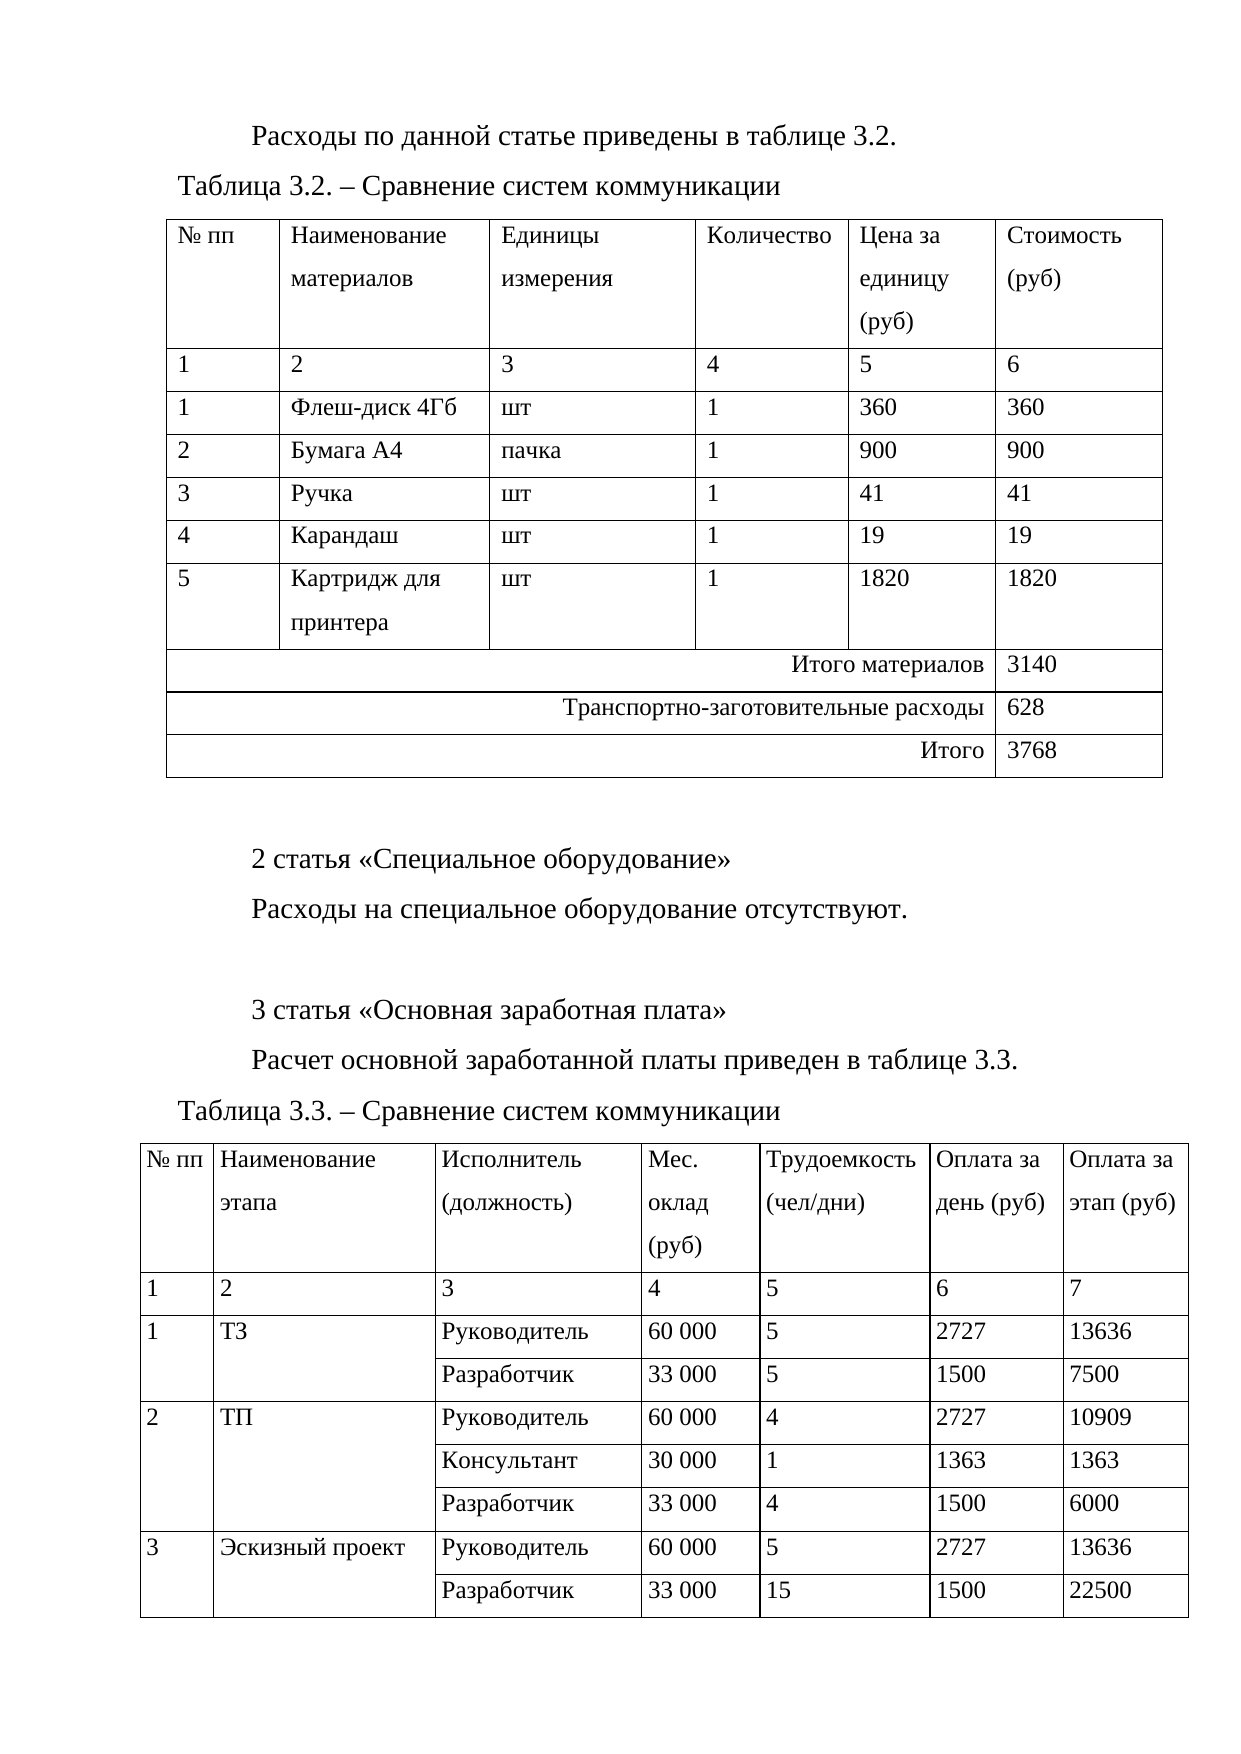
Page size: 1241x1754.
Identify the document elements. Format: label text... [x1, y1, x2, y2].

table_cell 5 [761, 1532, 929, 1574]
table_cell [141, 1487, 213, 1531]
table_cell Итого [167, 735, 995, 777]
table_cell 60 000 [642, 1402, 759, 1444]
text Расходы на специальное оборудование отсутствуют. [177, 891, 1152, 925]
table_cell 360 [996, 392, 1162, 434]
table_cell 3 [436, 1273, 641, 1315]
table_header Единицы измерения [490, 220, 695, 348]
table_cell 5 [761, 1316, 929, 1358]
table_cell 1 [696, 478, 848, 519]
table_header Цена за единицу (руб) [849, 220, 995, 348]
table_cell Транспортно-заготовительные расходы [167, 693, 995, 734]
table_cell 15 [761, 1575, 929, 1617]
table_cell Руководитель [436, 1316, 641, 1358]
table_cell 1 [141, 1316, 213, 1401]
table_cell 1500 [931, 1488, 1063, 1531]
table_cell 30 000 [642, 1445, 759, 1487]
table_header № пп [167, 220, 279, 348]
table_cell 1 [696, 521, 848, 562]
table_cell 33 000 [642, 1575, 759, 1617]
table_cell 4 [761, 1402, 929, 1444]
table_cell 4 [761, 1488, 929, 1531]
table_cell 1 [167, 392, 279, 434]
table_cell 3768 [996, 735, 1162, 777]
list Расчет основной заработанной платы приведен в таблице 3.3. [177, 1042, 1152, 1076]
table_header Мес. оклад (руб) [642, 1144, 759, 1272]
table_cell 2 [141, 1402, 213, 1487]
table_cell Картридж для принтера [280, 564, 489, 648]
table_cell 5 [761, 1359, 929, 1401]
table_header Оплата за день (руб) [931, 1144, 1063, 1272]
table_cell 2 [280, 349, 489, 391]
table_cell 2727 [931, 1402, 1063, 1444]
table_header Стоимость (руб) [996, 220, 1162, 348]
table_cell 1 [761, 1445, 929, 1487]
table_cell 2 [167, 435, 279, 477]
table_cell 3 [141, 1532, 213, 1617]
table_cell 10909 [1064, 1402, 1188, 1444]
table_cell [214, 1487, 435, 1531]
table_cell 1 [167, 349, 279, 391]
table_cell 7500 [1064, 1359, 1188, 1401]
list Расходы по данной статье приведены в таблице 3.2. [177, 118, 1152, 152]
table_cell 3 [490, 349, 695, 391]
table_cell шт [490, 521, 695, 562]
table_cell Руководитель [436, 1532, 641, 1574]
table_cell 1363 [1064, 1445, 1188, 1487]
table_cell 2 [214, 1273, 435, 1315]
table_header Наименование этапа [214, 1144, 435, 1272]
table_cell 6000 [1064, 1488, 1188, 1531]
table_header Оплата за этап (руб) [1064, 1144, 1188, 1272]
text Таблица 3.3. – Сравнение систем коммуникации [177, 1093, 1152, 1126]
table_cell 7 [1064, 1273, 1188, 1315]
list 3 статья «Основная заработная плата» [177, 992, 1152, 1026]
table_cell Ручка [280, 478, 489, 519]
table_cell 2727 [931, 1532, 1063, 1574]
table_cell 19 [849, 521, 995, 562]
table_cell 41 [849, 478, 995, 519]
table_cell Итого материалов [167, 650, 995, 691]
table_cell 5 [167, 564, 279, 648]
table_cell шт [490, 478, 695, 519]
table_cell 5 [849, 349, 995, 391]
table_cell 4 [167, 521, 279, 562]
table_cell 900 [849, 435, 995, 477]
table_cell 13636 [1064, 1532, 1188, 1574]
table_cell 13636 [1064, 1316, 1188, 1358]
text Таблица 3.2. – Сравнение систем коммуникации [177, 168, 1152, 202]
table_cell 6 [996, 349, 1162, 391]
table_cell Эскизный проект [214, 1532, 435, 1617]
table_cell Бумага А4 [280, 435, 489, 477]
table_cell 1500 [931, 1575, 1063, 1617]
table_cell ТП [214, 1402, 435, 1487]
table_cell Разработчик [436, 1359, 641, 1401]
table_cell 1 [141, 1273, 213, 1315]
table_cell Разработчик [436, 1575, 641, 1617]
table_cell Разработчик [436, 1488, 641, 1531]
table_cell шт [490, 392, 695, 434]
table_cell пачка [490, 435, 695, 477]
table_cell 41 [996, 478, 1162, 519]
table_cell 1820 [849, 564, 995, 648]
table_cell 60 000 [642, 1316, 759, 1358]
table_cell шт [490, 564, 695, 648]
table_cell Консультант [436, 1445, 641, 1487]
table_cell 22500 [1064, 1575, 1188, 1617]
table_cell 360 [849, 392, 995, 434]
table_cell 4 [696, 349, 848, 391]
table_cell 6 [931, 1273, 1063, 1315]
table_cell 628 [996, 693, 1162, 734]
table_cell 33 000 [642, 1488, 759, 1531]
table_cell 900 [996, 435, 1162, 477]
table_cell 4 [642, 1273, 759, 1315]
table_cell Руководитель [436, 1402, 641, 1444]
table_cell 1820 [996, 564, 1162, 648]
table_header № пп [141, 1144, 213, 1272]
table_cell Карандаш [280, 521, 489, 562]
table_cell 1 [696, 392, 848, 434]
list 2 статья «Специальное оборудование» [177, 841, 1152, 875]
table_header Трудоемкость (чел/дни) [761, 1144, 929, 1272]
table_cell 19 [996, 521, 1162, 562]
table_cell 33 000 [642, 1359, 759, 1401]
table_header Количество [696, 220, 848, 348]
table_cell 2727 [931, 1316, 1063, 1358]
table_header Наименование материалов [280, 220, 489, 348]
table_cell 5 [761, 1273, 929, 1315]
table_cell 1500 [931, 1359, 1063, 1401]
table_cell 1 [696, 435, 848, 477]
table_header Исполнитель (должность) [436, 1144, 641, 1272]
table_cell 60 000 [642, 1532, 759, 1574]
table_cell 3140 [996, 650, 1162, 691]
table_cell ТЗ [214, 1316, 435, 1401]
table_cell Флеш-диск 4Гб [280, 392, 489, 434]
table_cell 3 [167, 478, 279, 519]
table_cell 1363 [931, 1445, 1063, 1487]
table_cell 1 [696, 564, 848, 648]
